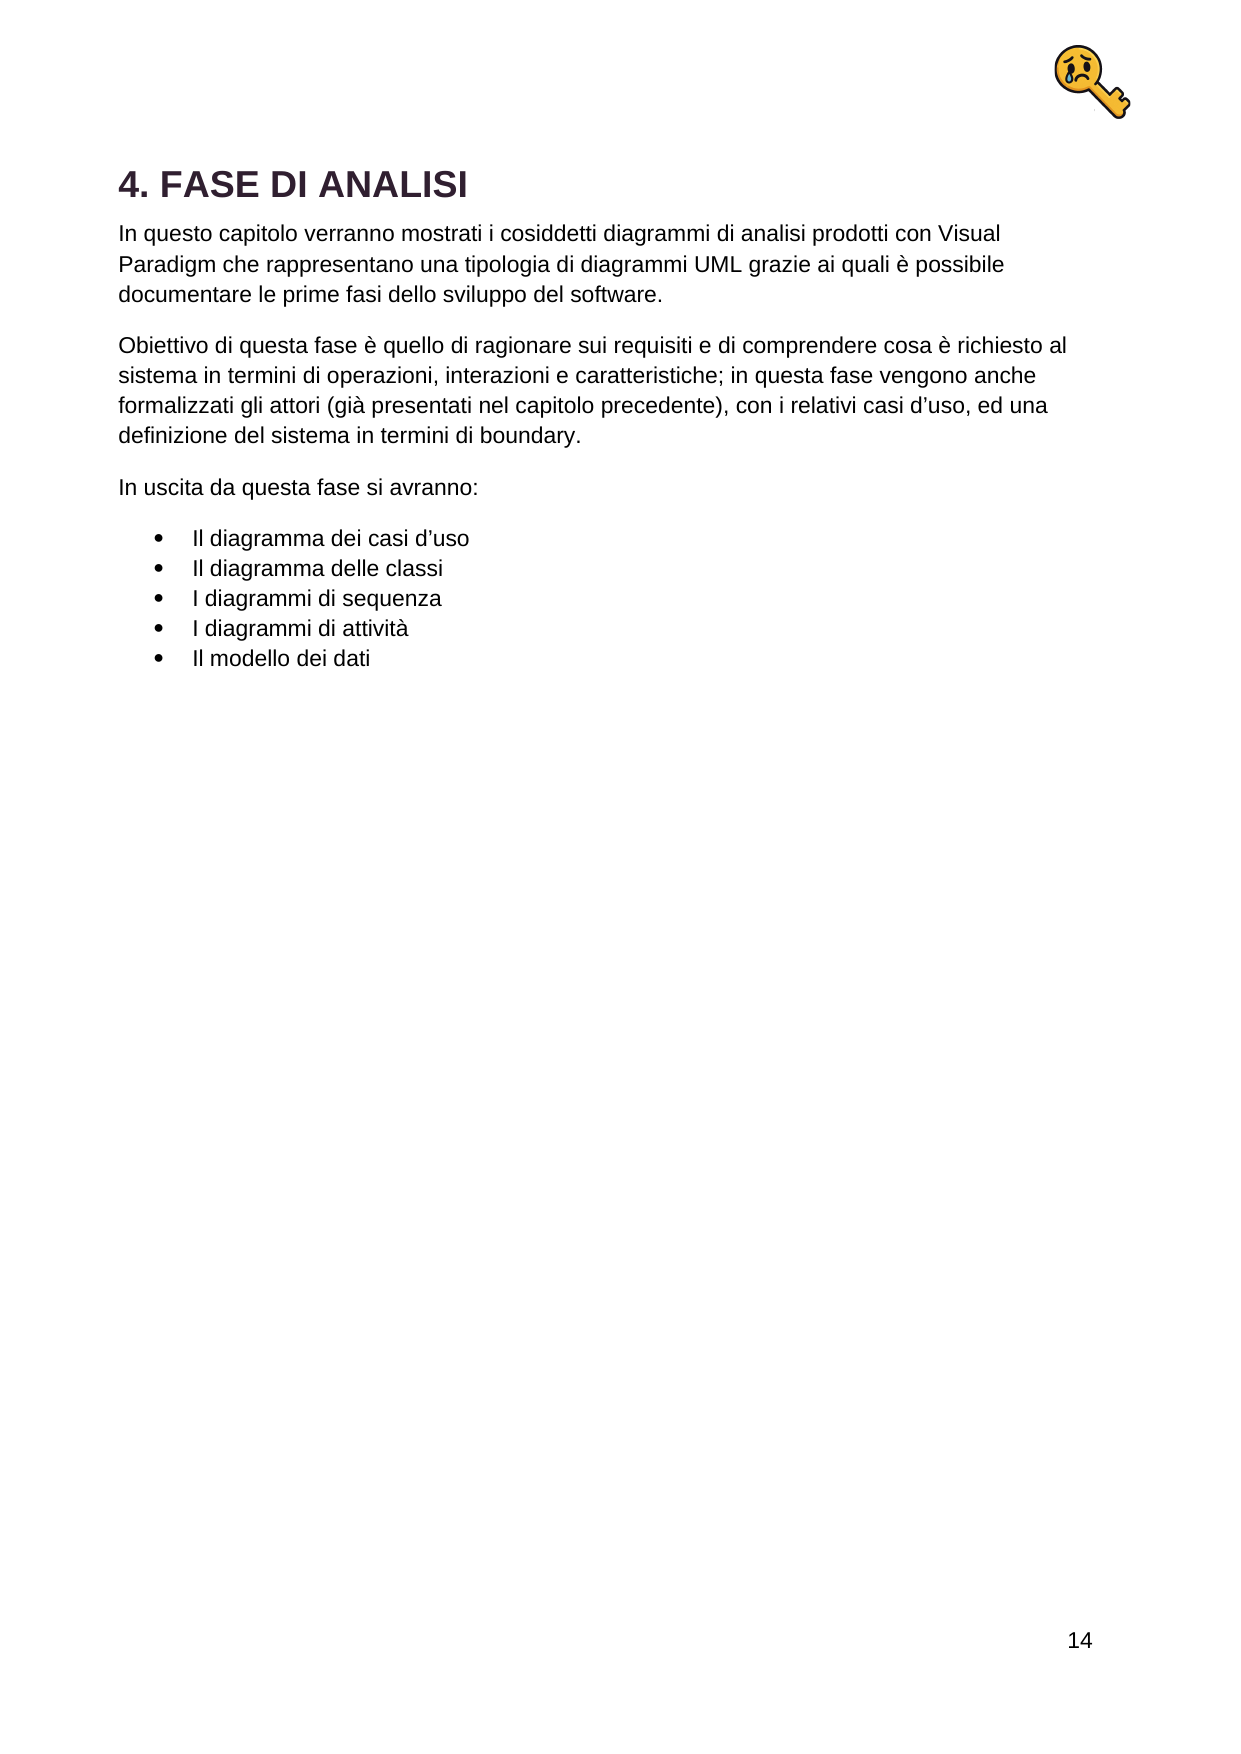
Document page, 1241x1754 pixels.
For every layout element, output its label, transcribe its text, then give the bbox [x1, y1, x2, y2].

list Il modello dei dati [154, 645, 1092, 672]
list Il diagramma dei casi d’uso [154, 524, 1092, 551]
picture [1054, 45, 1131, 119]
list Il diagramma delle classi [154, 555, 1092, 581]
text Obiettivo di questa fase è quello di ragionare sui requisiti e di comprendere cosa è richiesto al sistema in termini di operazioni, interazioni e caratteristiche; in questa fase vengono anche formalizzati gli attori (già presentati nel capitolo precedente), con i relativi casi d’uso, ed una definizione del sistema in termini di boundary. [118, 332, 1092, 449]
subtitle 4. FASE DI ANALISI [118, 162, 1092, 206]
list I diagrammi di attività [154, 615, 1092, 641]
list I diagrammi di sequenza [154, 585, 1092, 611]
text In uscita da questa fase si avranno: [118, 473, 1092, 500]
text In questo capitolo verranno mostrati i cosiddetti diagrammi di analisi prodotti con Visual Paradigm che rappresentano una tipologia di diagrammi UML grazie ai quali è possibile documentare le prime fasi dello sviluppo del software. [118, 220, 1092, 307]
